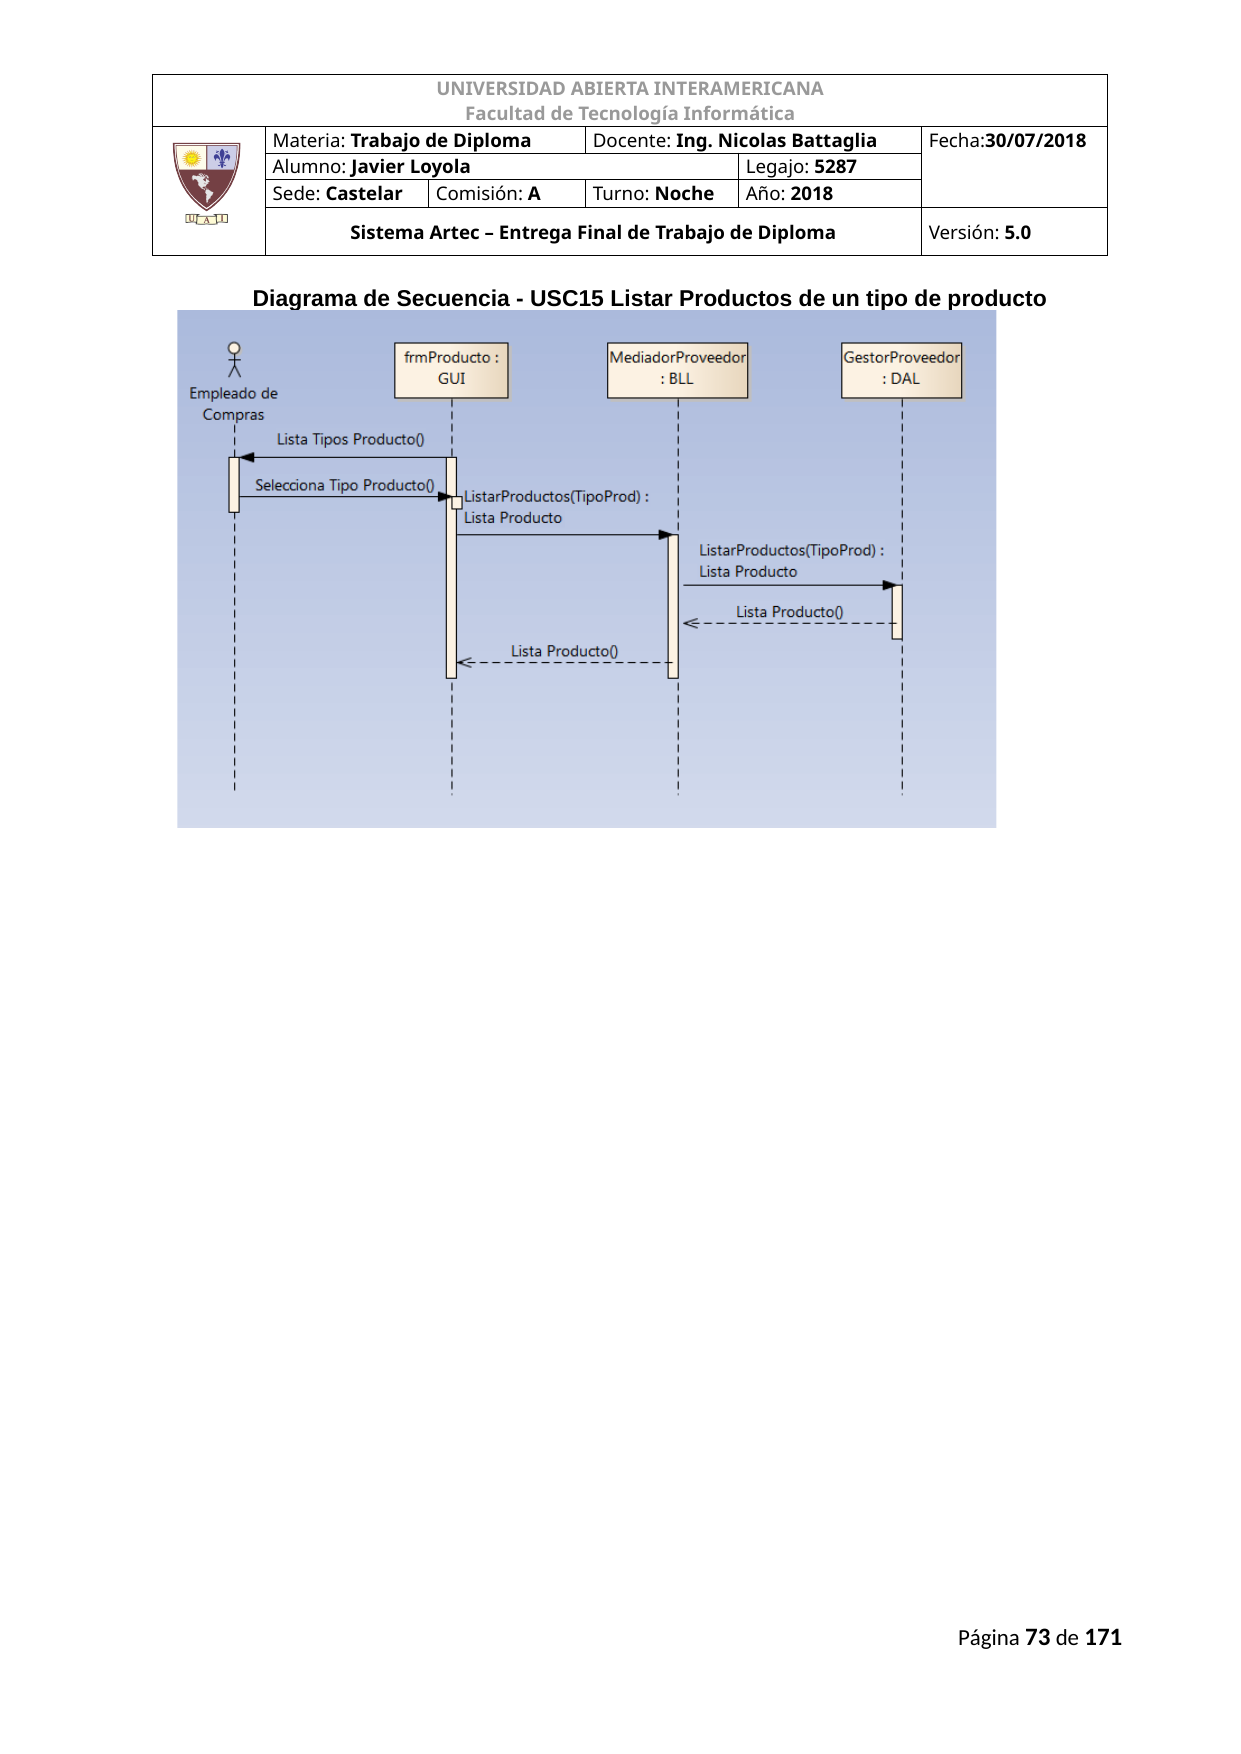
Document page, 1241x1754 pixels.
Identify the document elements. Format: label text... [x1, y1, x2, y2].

picture [157, 136, 257, 228]
text Diagrama de Secuencia - USC15 Listar Productos de un tipo de producto [177, 284, 1122, 311]
picture [177, 310, 997, 828]
